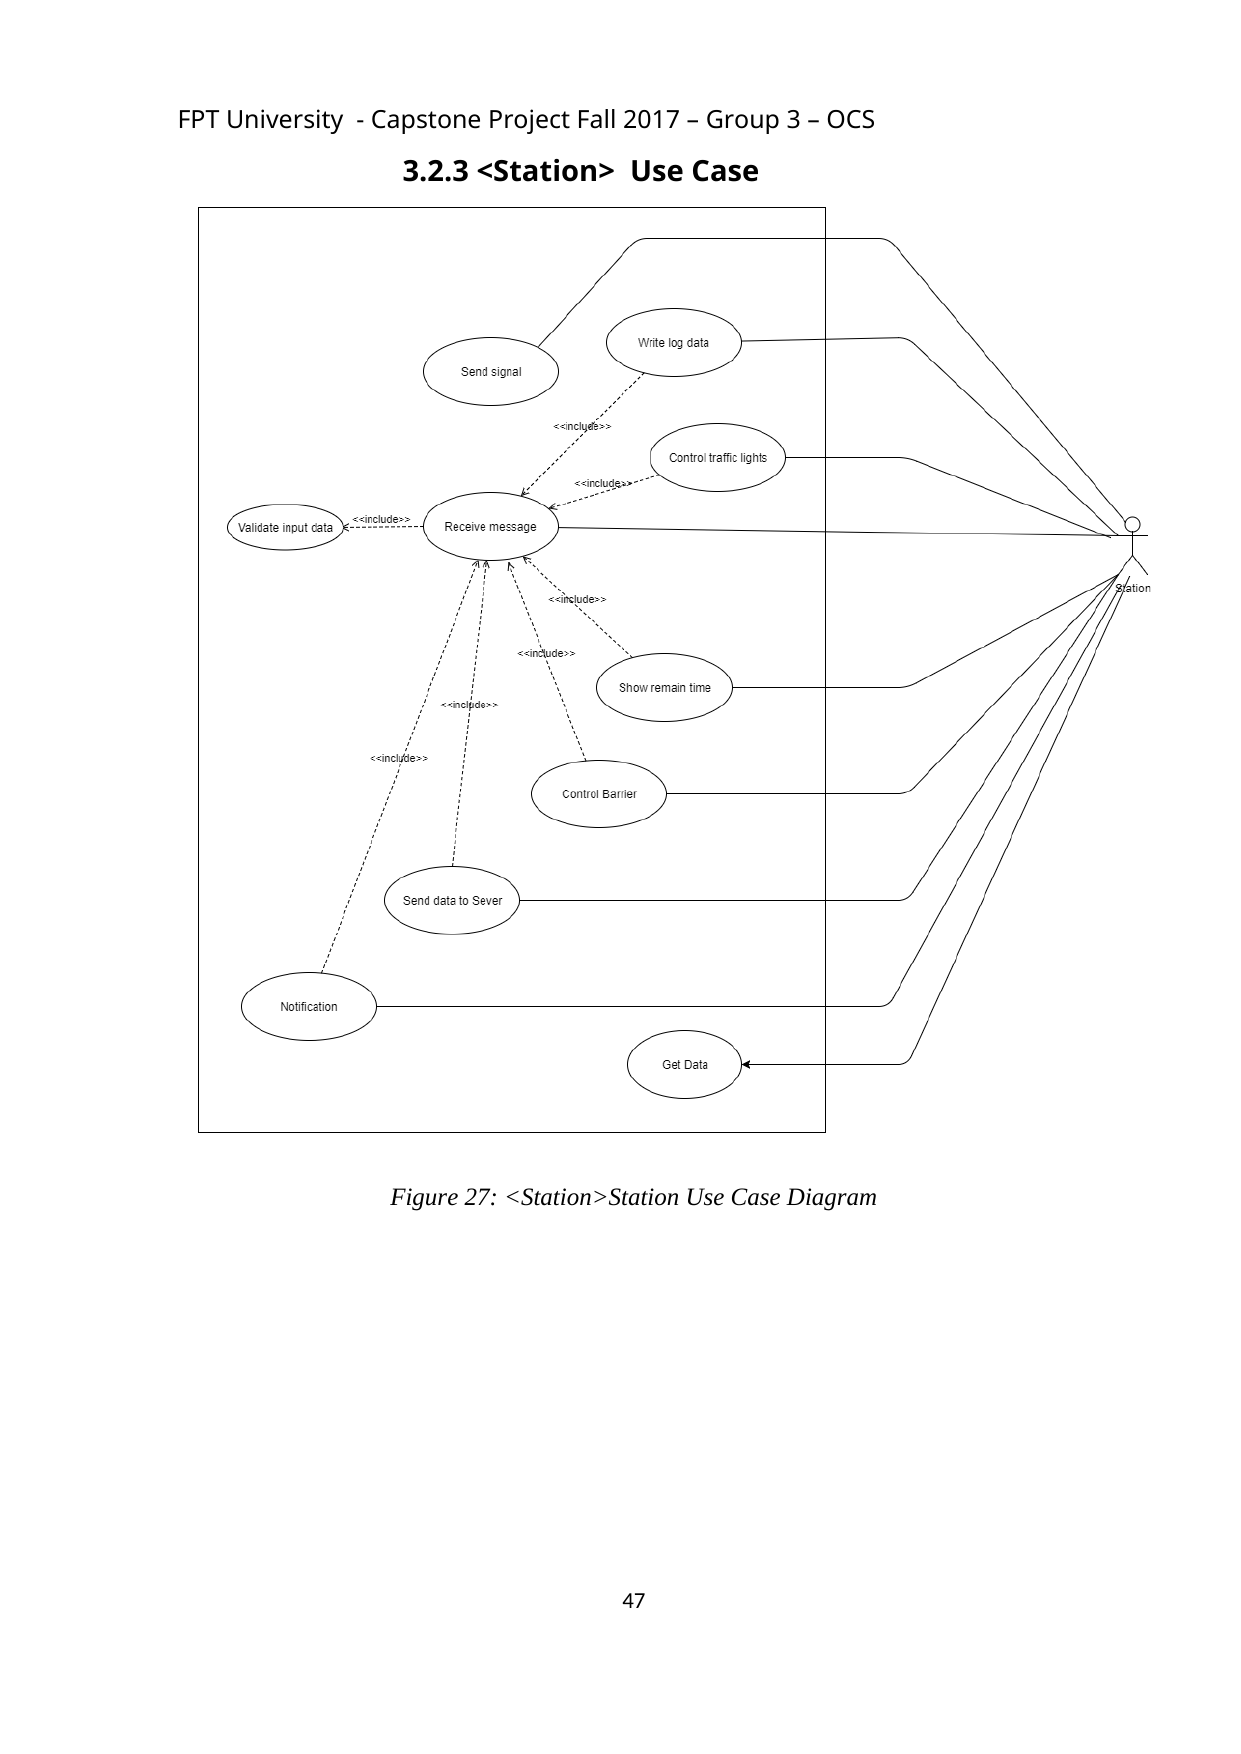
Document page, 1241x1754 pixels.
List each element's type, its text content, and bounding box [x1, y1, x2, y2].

picture [177, 189, 1151, 1164]
subtitle 3.2.3 <Station> Use Case [402, 150, 1090, 189]
text Figure 27: <Station>Station Use Case Diagram [177, 1182, 1090, 1211]
